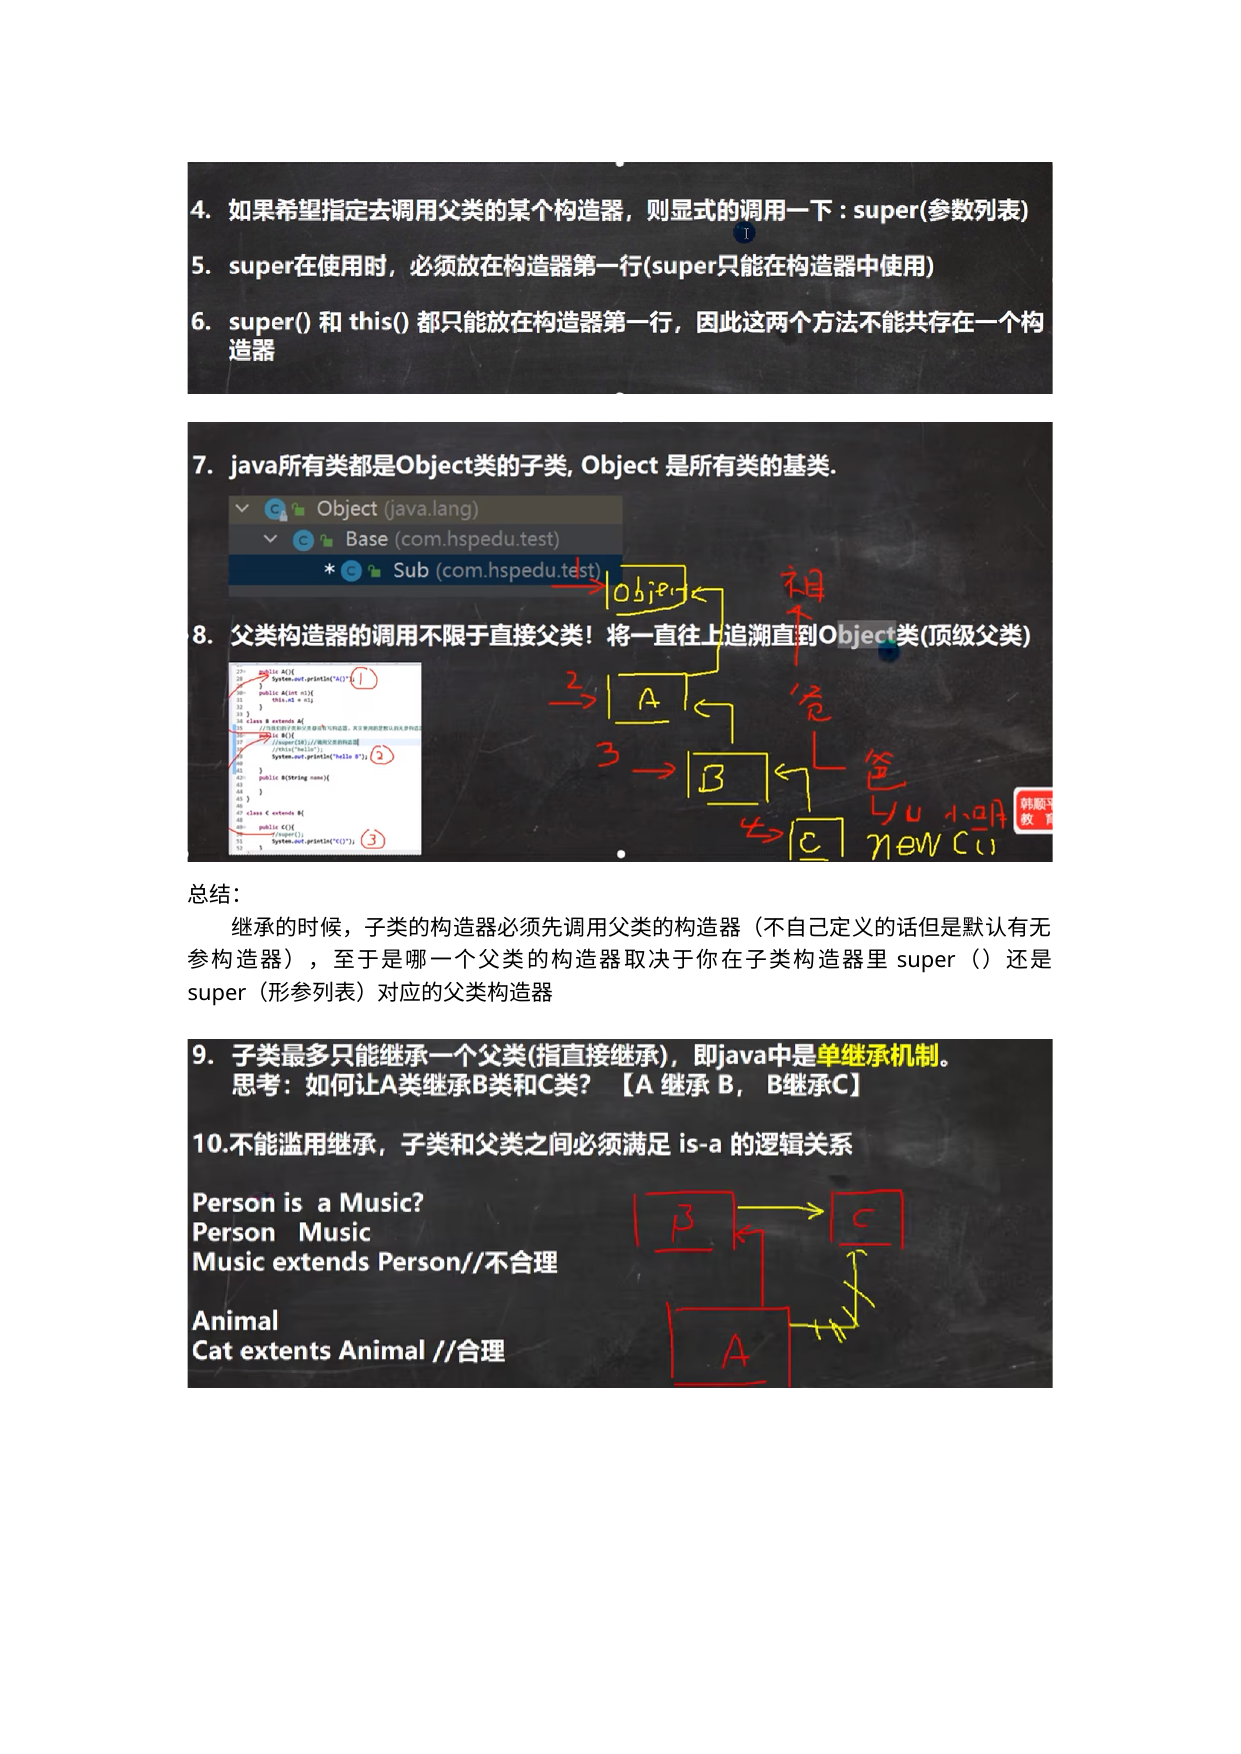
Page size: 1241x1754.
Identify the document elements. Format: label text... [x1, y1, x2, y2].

picture [187, 162, 1053, 394]
picture [187, 422, 1053, 862]
picture [187, 1039, 1053, 1388]
text 继承的时候，子类的构造器必须先调用父类的构造器（不自己定义的话但是默认有无参构造器），至于是哪一个父类的构造器取决于你在子类构造器里super（）还是super（形参列表）对应的父类构造器 [187, 909, 1053, 1007]
text 总结： [187, 877, 1053, 909]
